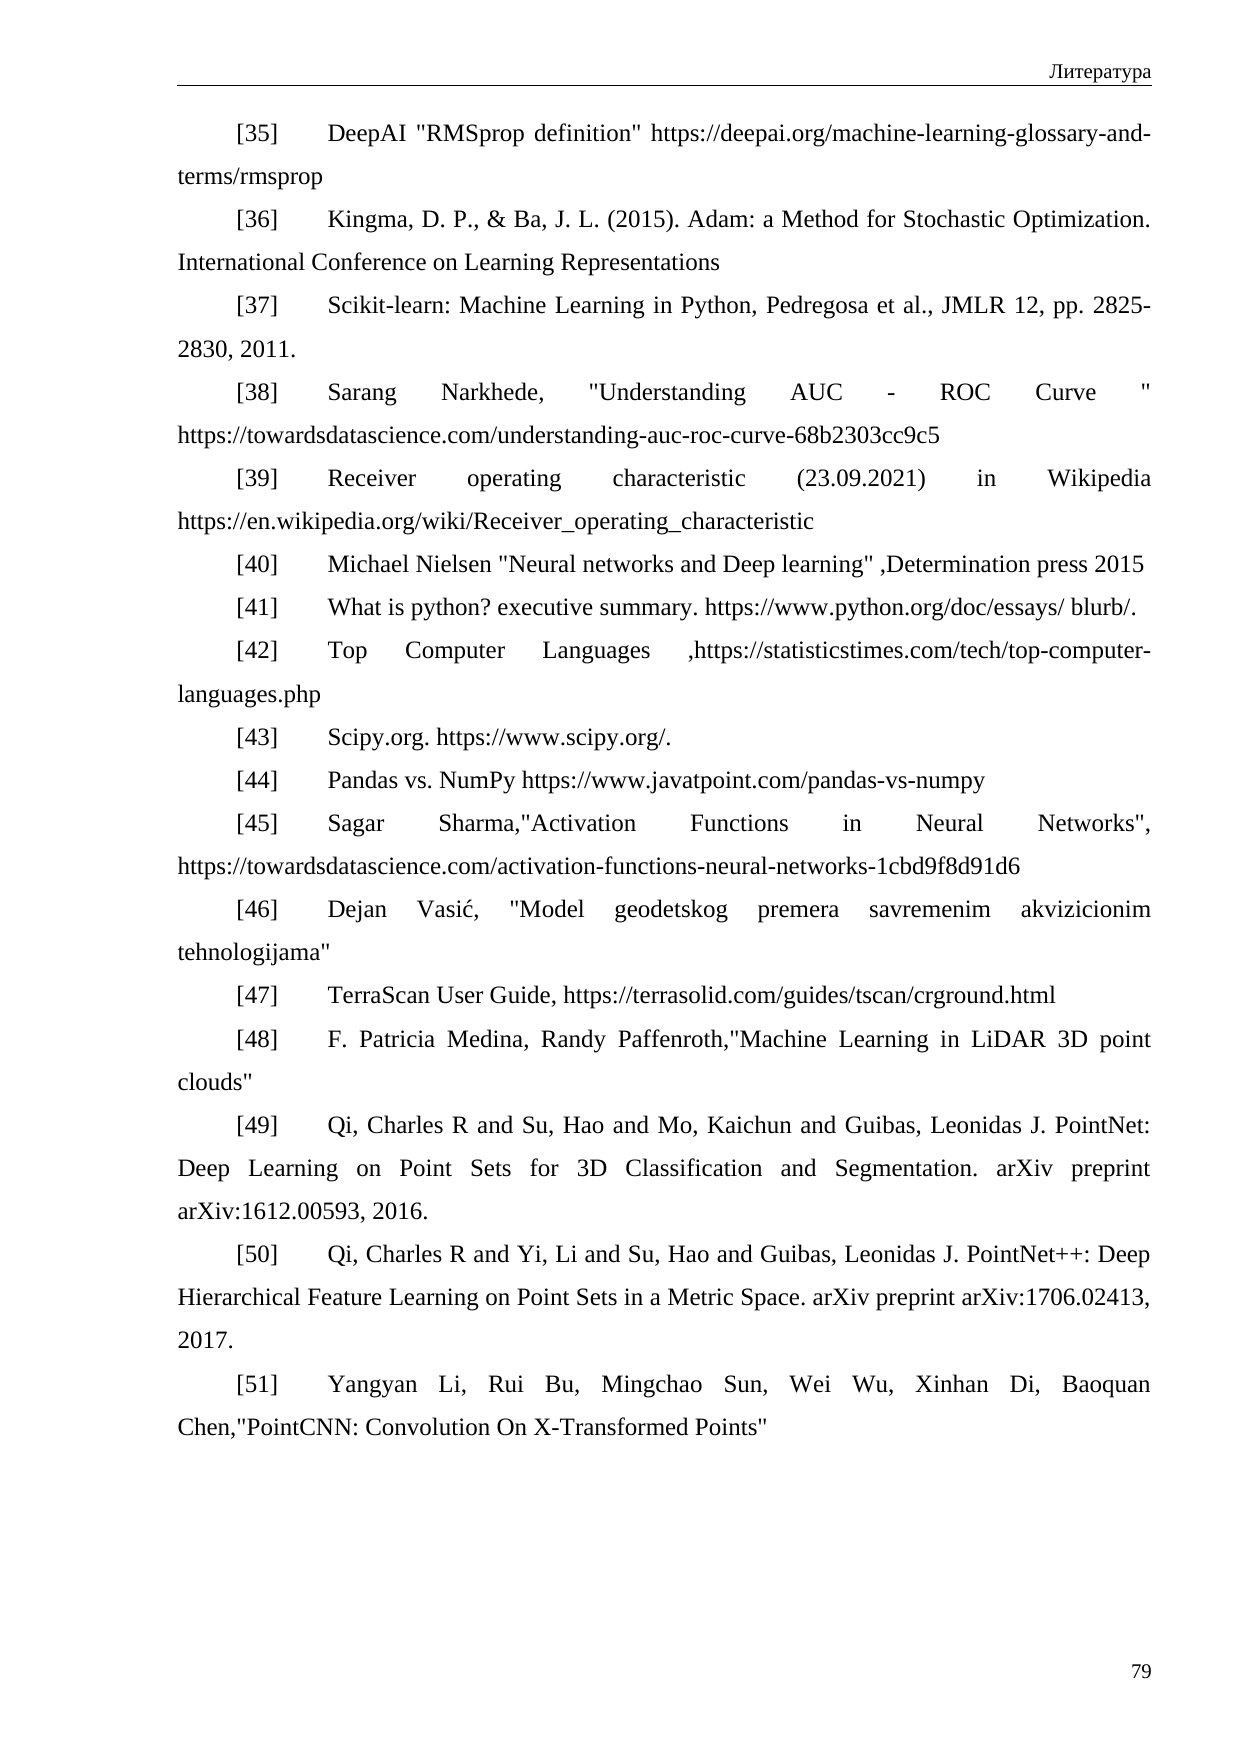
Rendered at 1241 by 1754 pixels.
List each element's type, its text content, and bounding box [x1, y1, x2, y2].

text [39] Receiver operating characteristic (23.09.2021) in Wikipedia https://en.wikipedia.org/wiki/Receiver_operating_characteristic [177, 463, 1152, 535]
text [49] Qi, Charles R and Su, Hao and Mo, Kaichun and Guibas, Leonidas J. PointNet: Deep Learning on Point Sets for 3D Classification and Segmentation. arXiv preprint arXiv:1612.00593, 2016. [177, 1110, 1152, 1225]
text [47] TerraScan User Guide, https://terrasolid.com/guides/tscan/crground.html [177, 981, 1152, 1009]
text [37] Scikit-learn: Machine Learning in Python, Pedregosa et al., JMLR 12, pp. 2825-2830, 2011. [177, 291, 1152, 362]
text [46] Dejan Vasić, "Мodel geodetskog premera savremenim akvizicionim tehnologijama" [177, 894, 1152, 966]
text [38] Sarang Narkhede, "Understanding AUC - ROC Curve " https://towardsdatascience.com/understanding-auc-roc-curve-68b2303cc9c5 [177, 377, 1152, 449]
text [40] Michael Nielsen "Neural networks and Deep learning" ,Determination press 2015 [177, 549, 1152, 578]
text [36] Kingma, D. P., & Ba, J. L. (2015). Adam: a Method for Stochastic Optimization. International Conference on Learning Representations [177, 204, 1152, 276]
text [41] What is python? executive summary. https://www.python.org/doc/essays/ blurb/. [177, 592, 1152, 621]
text [50] Qi, Charles R and Yi, Li and Su, Hao and Guibas, Leonidas J. PointNet++: Deep Hierarchical Feature Learning on Point Sets in a Metric Space. arXiv preprint arXiv:1706.02413, 2017. [177, 1239, 1152, 1354]
text [44] Pandas vs. NumPy https://www.javatpoint.com/pandas-vs-numpy [177, 765, 1152, 794]
text [35] DeepAI "RMSprop definition" https://deepai.org/machine-learning-glossary-and-terms/rmsprop [177, 118, 1152, 190]
text [45] Sagar Sharma,"Activation Functions in Neural Networks", https://towardsdatascience.com/activation-functions-neural-networks-1cbd9f8d91d6 [177, 808, 1152, 880]
text [51] Yangyan Li, Rui Bu, Mingchao Sun, Wei Wu, Xinhan Di, Baoquan Chen,"PointCNN: Convolution On X-Transformed Points" [177, 1369, 1152, 1441]
text [42] Top Computer Languages ,https://statisticstimes.com/tech/top-computer-languages.php [177, 636, 1152, 707]
text [43] Scipy.org. https://www.scipy.org/. [177, 722, 1152, 751]
text [48] F. Patricia Medina, Randy Paffenroth,"Machine Learning in LiDAR 3D point clouds" [177, 1024, 1152, 1096]
